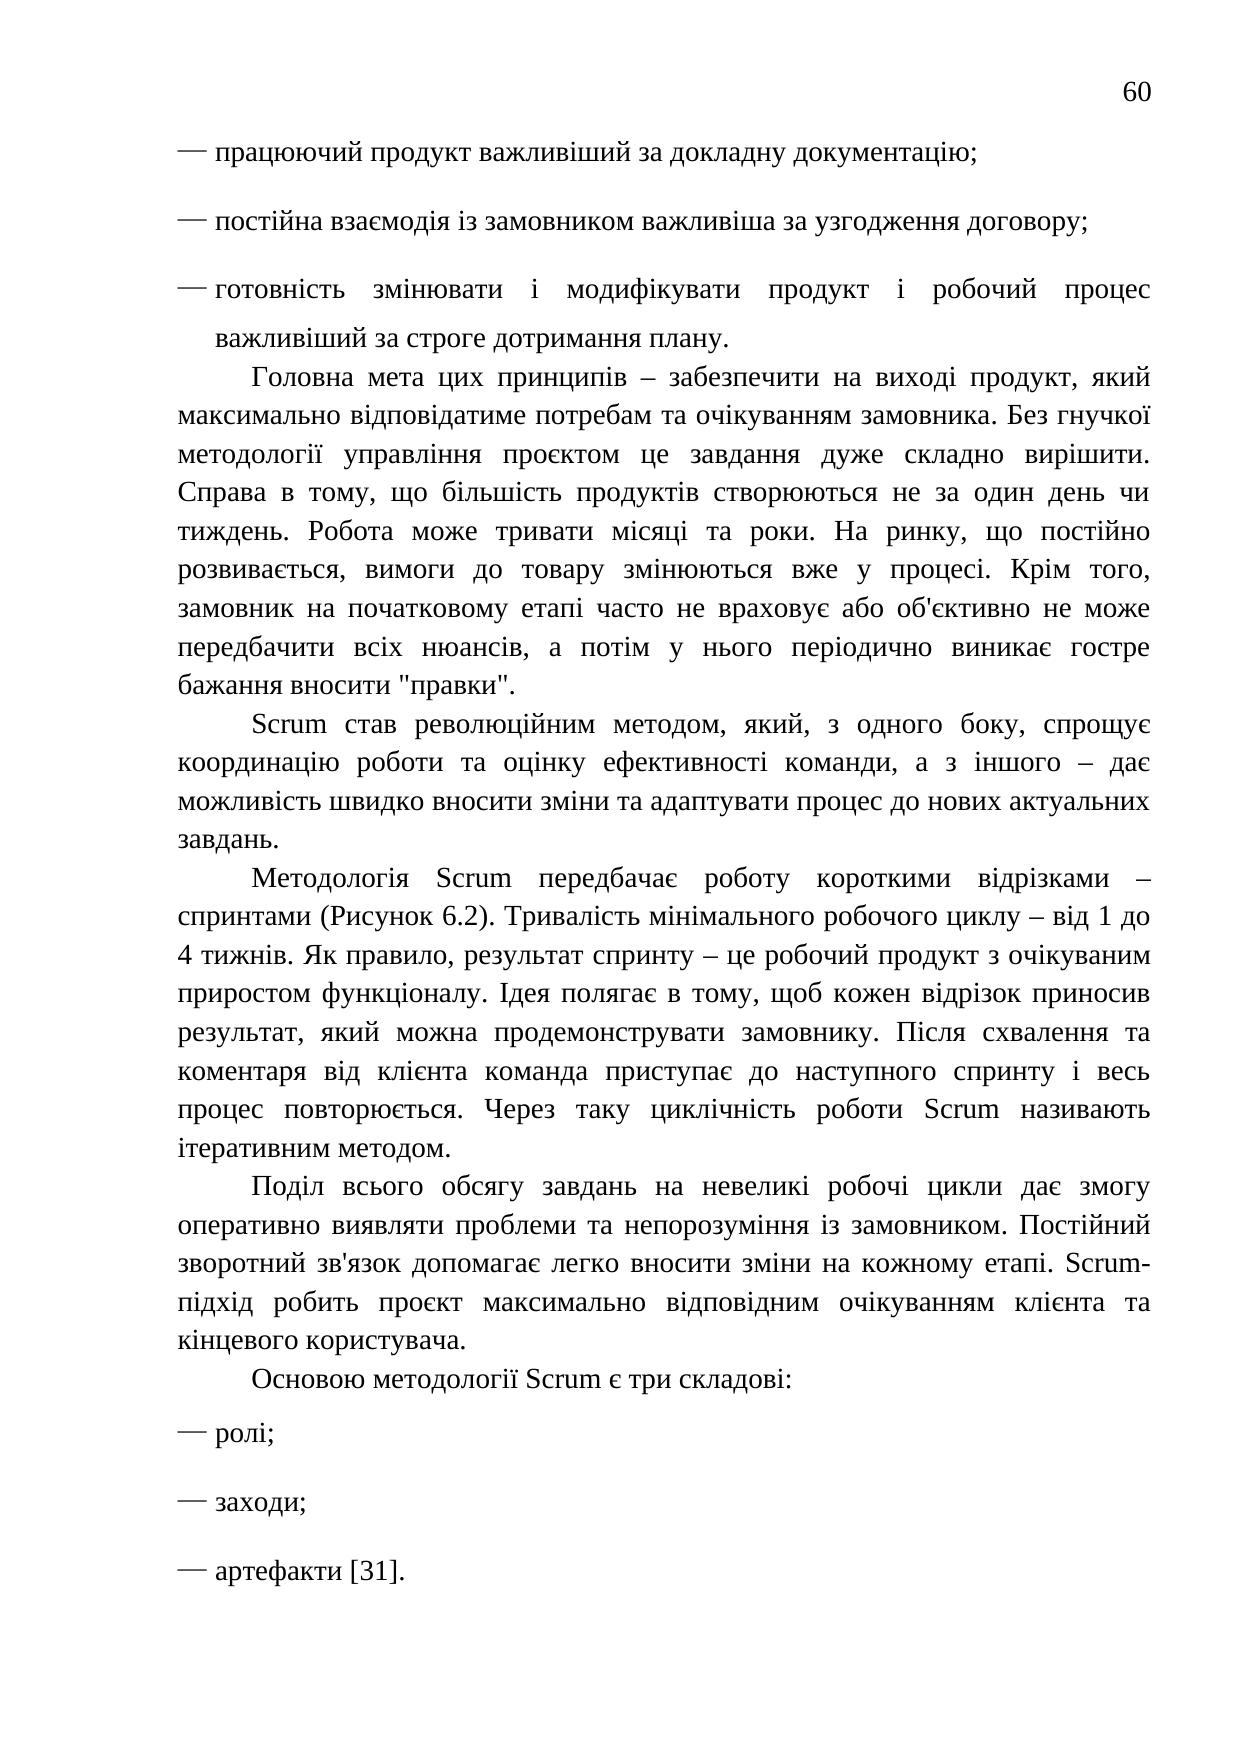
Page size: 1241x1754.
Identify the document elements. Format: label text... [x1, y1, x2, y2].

list працюючий продукт важливіший за докладну документацію; [177, 118, 1152, 178]
list артефакти [31]. [177, 1537, 1152, 1597]
text Головна мета цих принципів – забезпечити на виході продукт, який максимально відповідатиме потребам та очікуванням замовника. Без гнучкої методології управління проєктом це завдання дуже складно вирішити. Справа в тому, що більшість продуктів створюються не за один день чи тиждень. Робота може тривати місяці та роки. На ринку, що постійно розвивається, вимоги до товару змінюються вже у процесі. Крім того, замовник на початковому етапі часто не враховує або об'єктивно не може передбачити всіх нюансів, а потім у нього періодично виникає гостре бажання вносити "правки". [177, 359, 1152, 701]
list ролі; [177, 1399, 1152, 1459]
text Методологія Scrum передбачає роботу короткими відрізками – спринтами (Рисунок 6.2). Тривалість мінімального робочого циклу – від 1 до 4 тижнів. Як правило, результат спринту – це робочий продукт з очікуваним приростом функціоналу. Ідея полягає в тому, щоб кожен відрізок приносив результат, який можна продемонструвати замовнику. Після схвалення та коментаря від клієнта команда приступає до наступного спринту і весь процес повторюється. Через таку циклічність роботи Scrum називають ітеративним методом. [177, 860, 1152, 1163]
text Поділ всього обсягу завдань на невеликі робочі цикли дає змогу оперативно виявляти проблеми та непорозуміння із замовником. Постійний зворотний зв'язок допомагає легко вносити зміни на кожному етапі. Scrum-підхід робить проєкт максимально відповідним очікуванням клієнта та кінцевого користувача. [177, 1168, 1152, 1356]
list постійна взаємодія із замовником важливіша за узгодження договору; [177, 187, 1152, 247]
text Основою методології Scrum є три складові: [177, 1361, 1152, 1394]
list готовність змінювати і модифікувати продукт і робочий процес важливіший за строге дотримання плану. [177, 256, 1152, 354]
list заходи; [177, 1468, 1152, 1528]
text Scrum став революційним методом, який, з одного боку, спрощує координацію роботи та оцінку ефективності команди, а з іншого – дає можливість швидко вносити зміни та адаптувати процес до нових актуальних завдань. [177, 706, 1152, 855]
